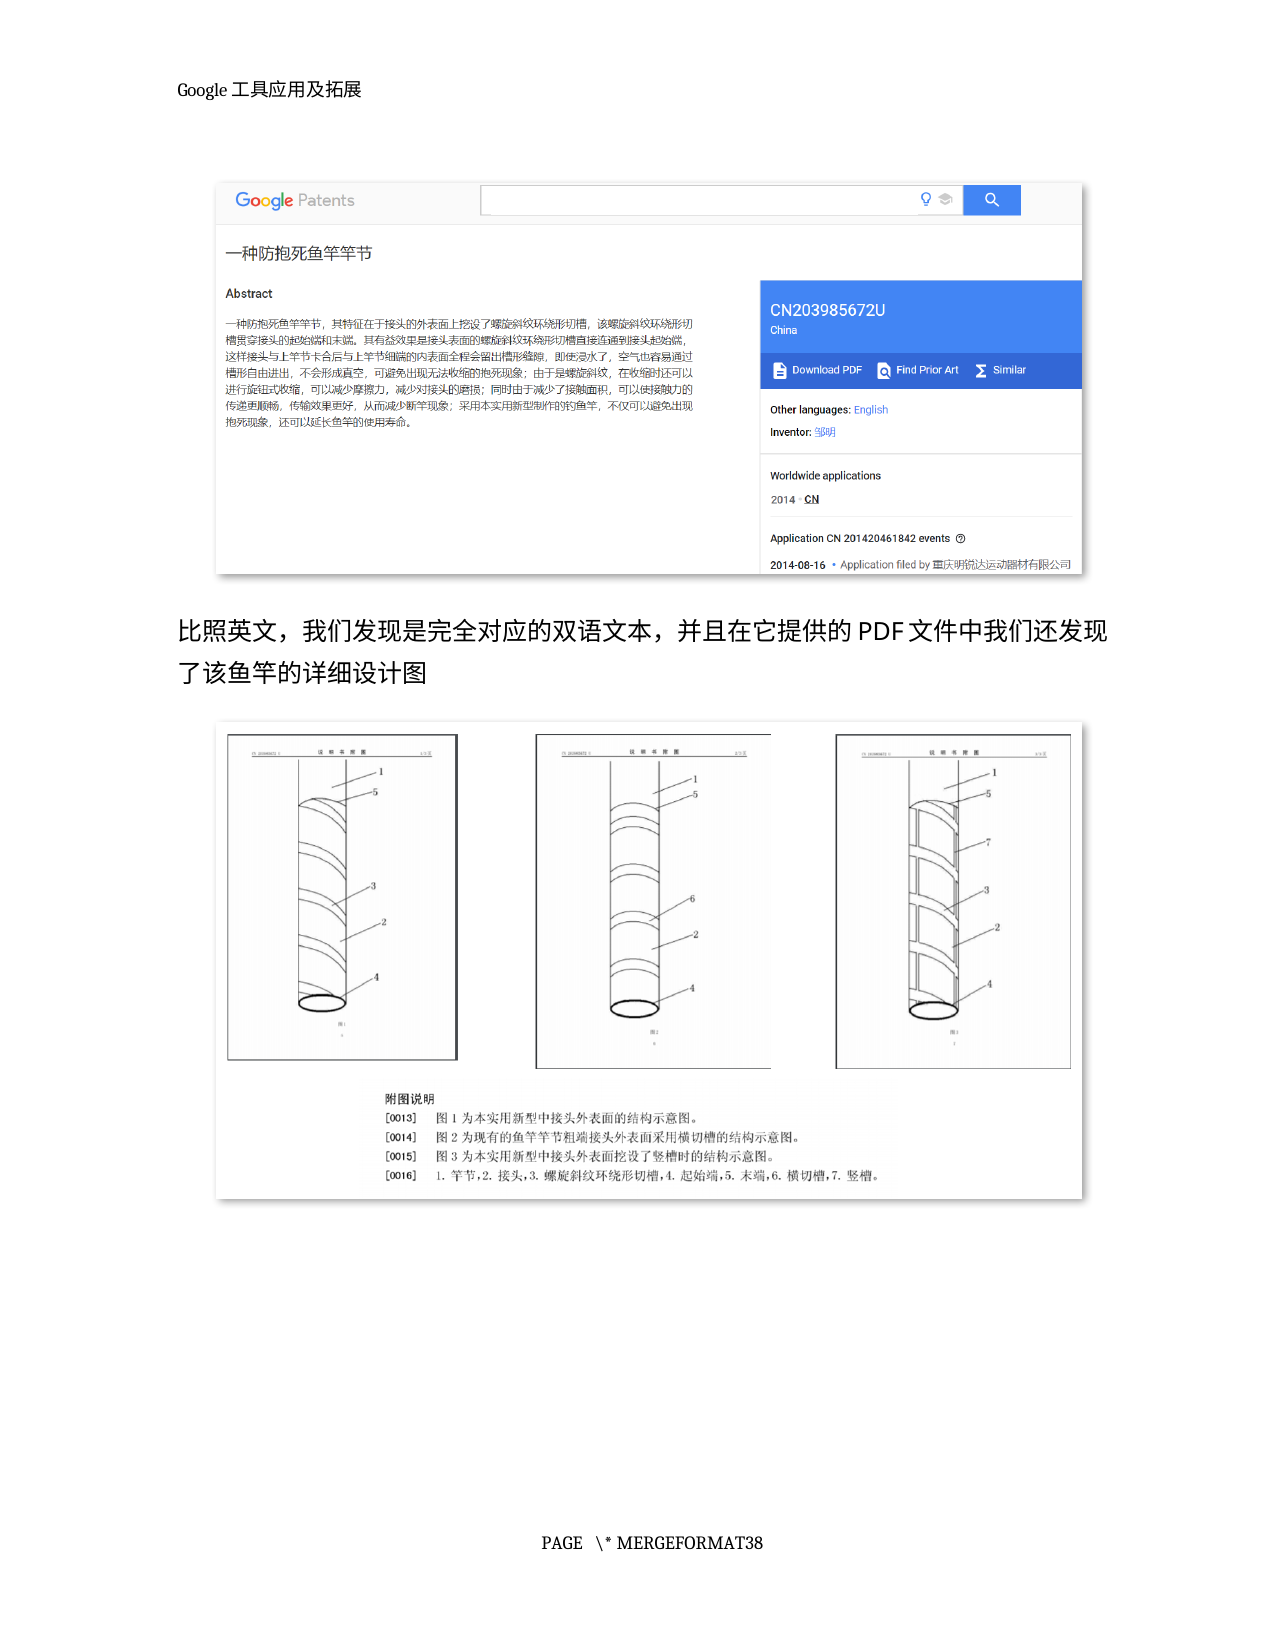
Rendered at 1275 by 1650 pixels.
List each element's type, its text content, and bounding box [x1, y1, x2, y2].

picture [216, 183, 1082, 574]
picture [216, 722, 1082, 1199]
text 比照英文，我们发现是完全对应的双语文本，并且在它提供的PDF文件中我们还发现了该鱼竿的详细设计图 [177, 612, 1127, 690]
